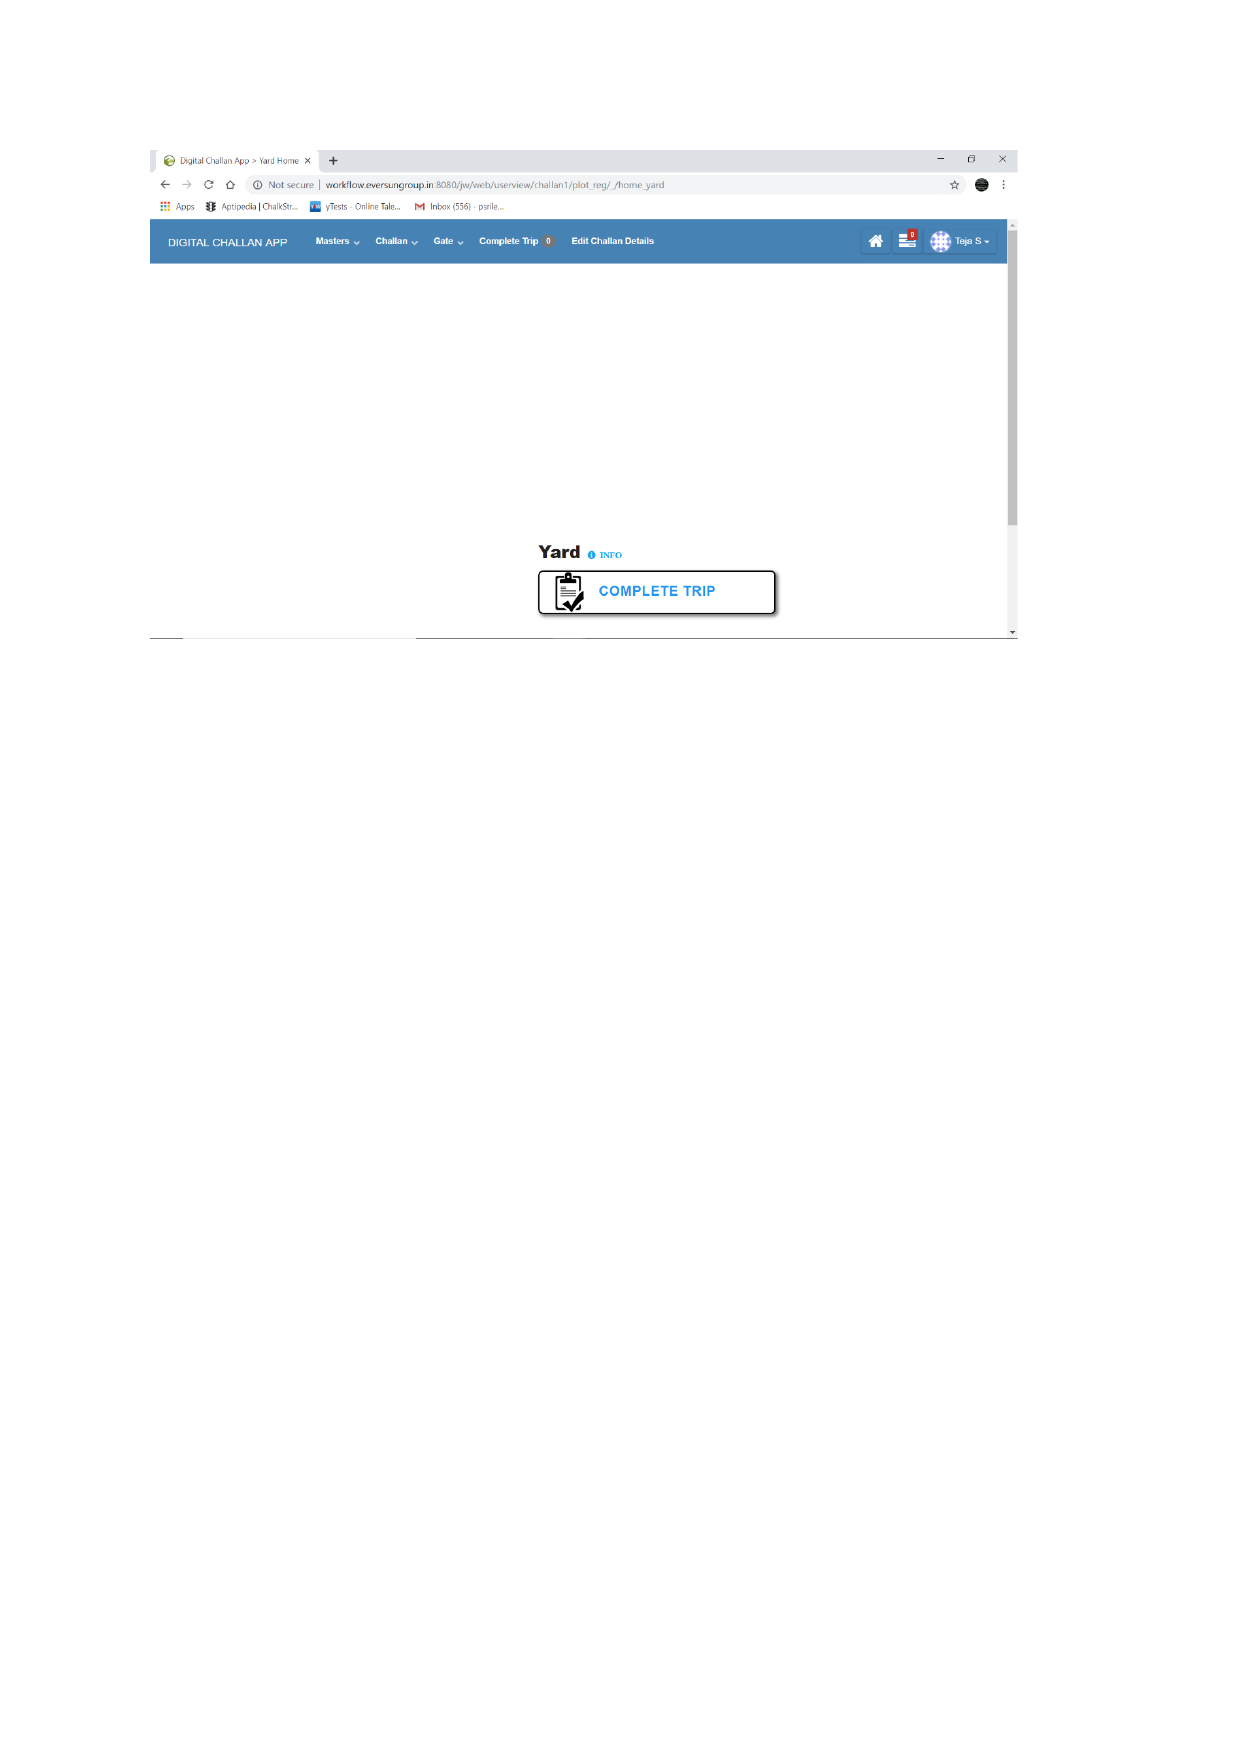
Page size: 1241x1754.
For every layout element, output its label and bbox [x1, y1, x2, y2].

picture [150, 150, 1018, 639]
